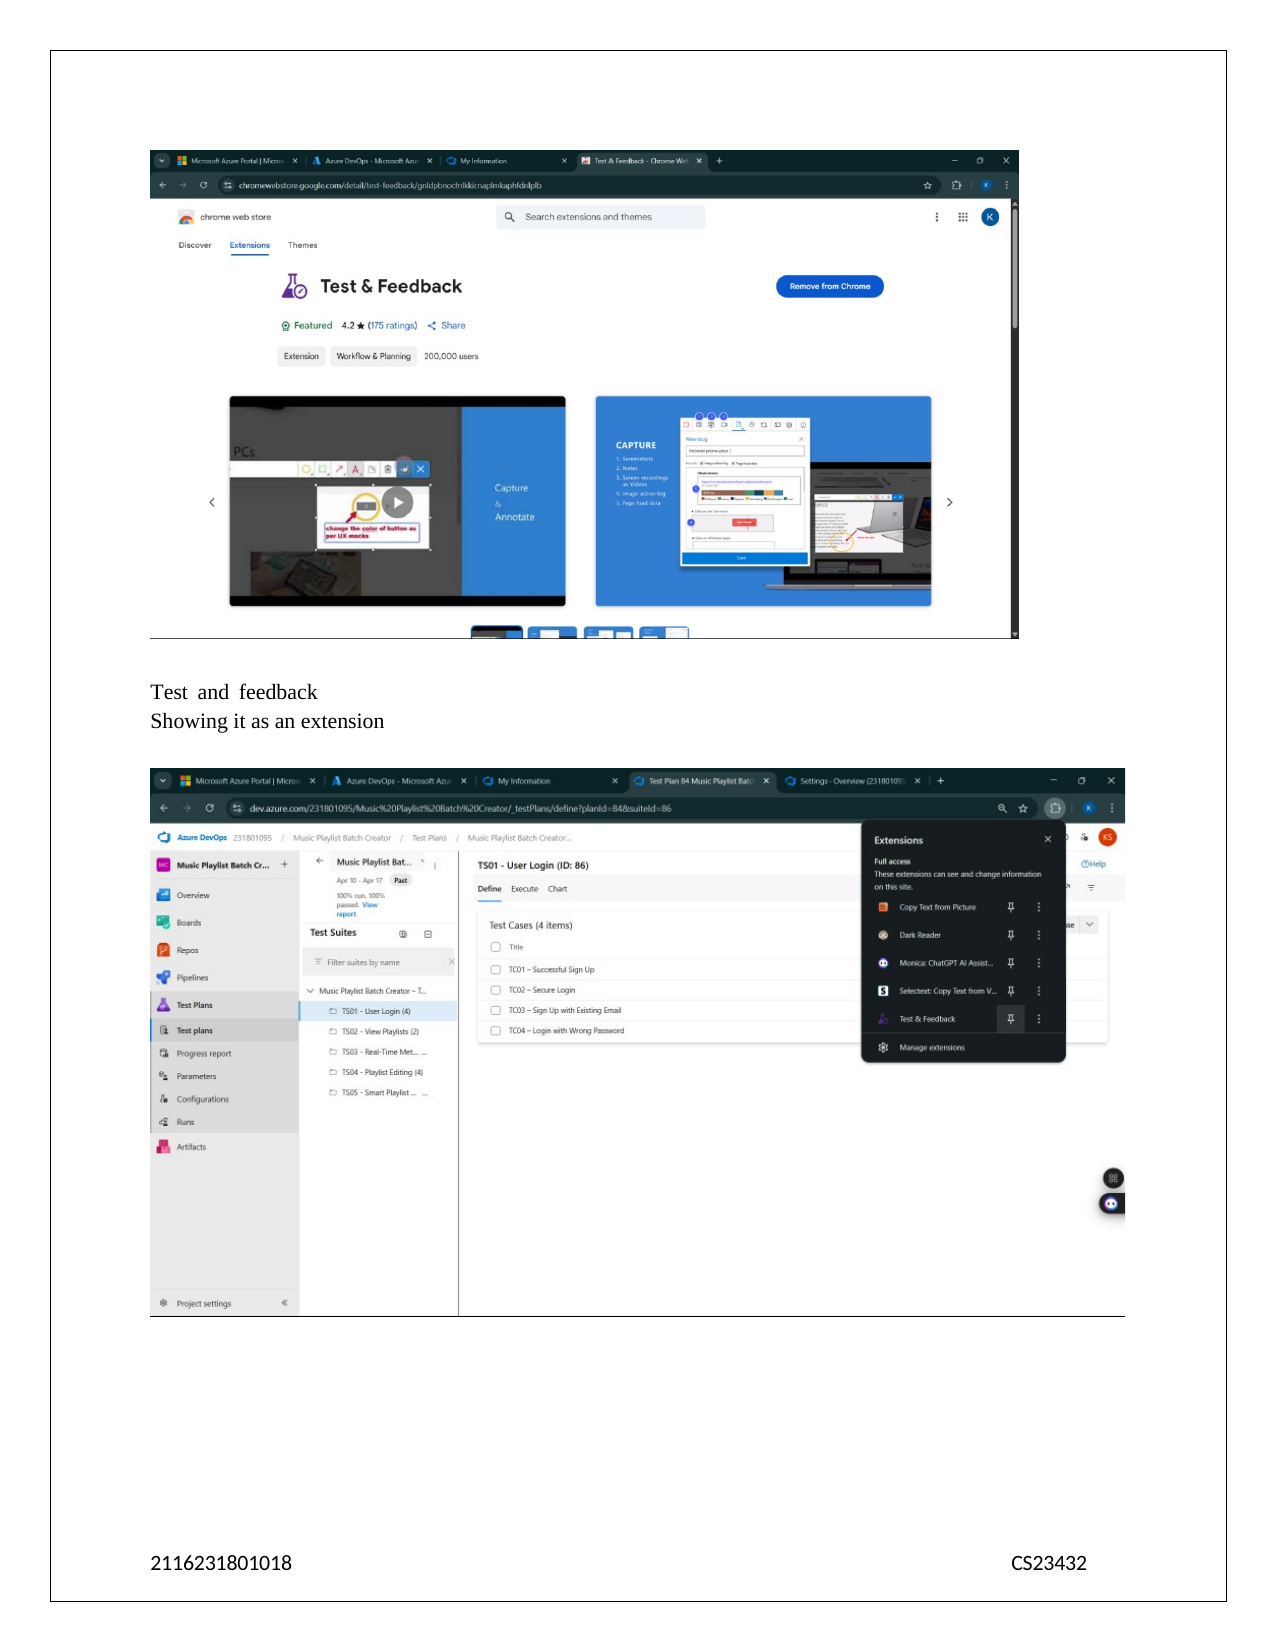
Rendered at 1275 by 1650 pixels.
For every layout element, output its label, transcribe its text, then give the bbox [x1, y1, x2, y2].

picture [150, 150, 1019, 639]
text Test and feedback Showing it as an extension [150, 679, 395, 734]
picture [150, 768, 1125, 1317]
